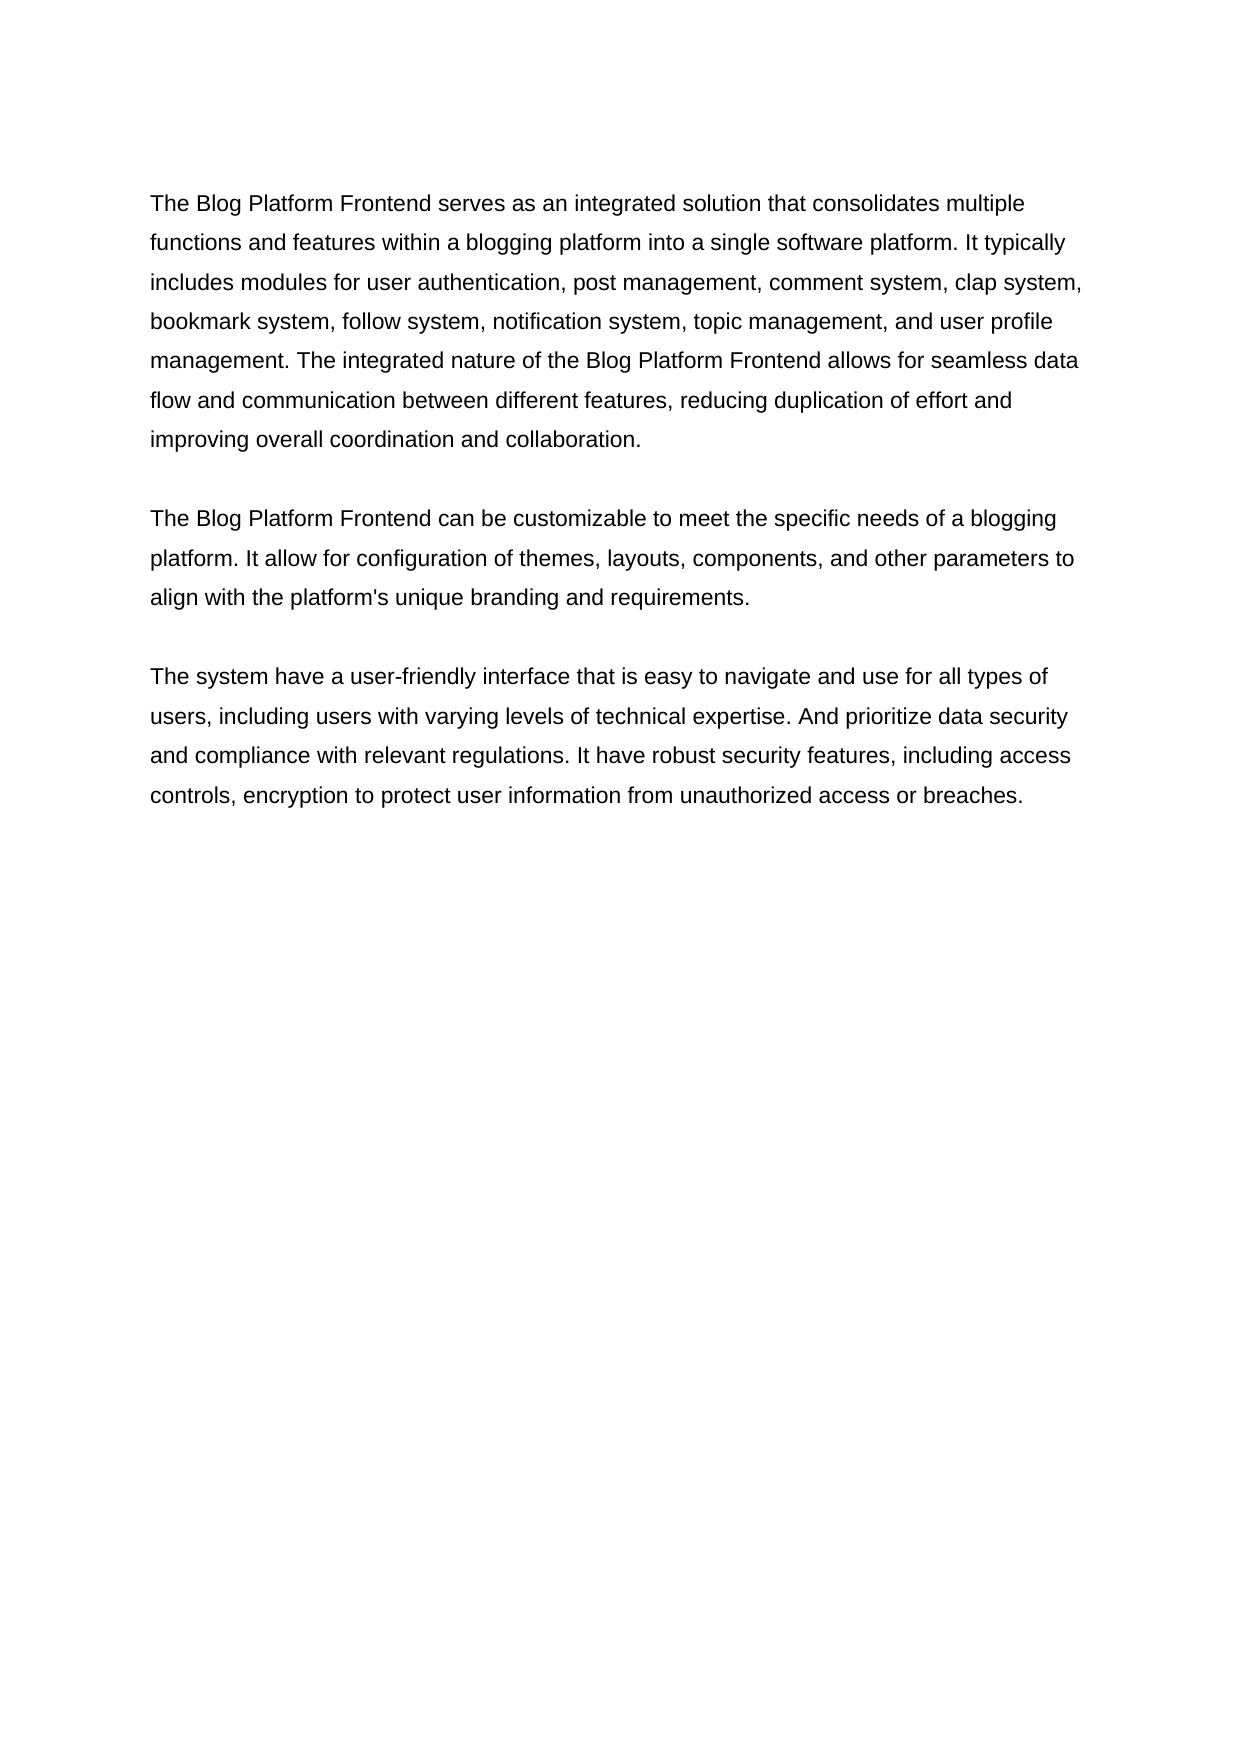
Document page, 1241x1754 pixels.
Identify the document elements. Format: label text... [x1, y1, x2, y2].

text The system have a user-friendly interface that is easy to navigate and use for all types of users, including users with varying levels of technical expertise. And prioritize data security and compliance with relevant regulations. It have robust security features, including access controls, encryption to protect user information from unauthorized access or breaches. [150, 663, 1090, 808]
text The Blog Platform Frontend can be customizable to meet the specific needs of a blogging platform. It allow for configuration of themes, layouts, components, and other parameters to align with the platform's unique branding and requirements. [150, 505, 1090, 611]
text The Blog Platform Frontend serves as an integrated solution that consolidates multiple functions and features within a blogging platform into a single software platform. It typically includes modules for user authentication, post management, comment system, clap system, bookmark system, follow system, notification system, topic management, and user profile management. The integrated nature of the Blog Platform Frontend allows for seamless data flow and communication between different features, reducing duplication of effort and improving overall coordination and collaboration. [150, 189, 1090, 453]
